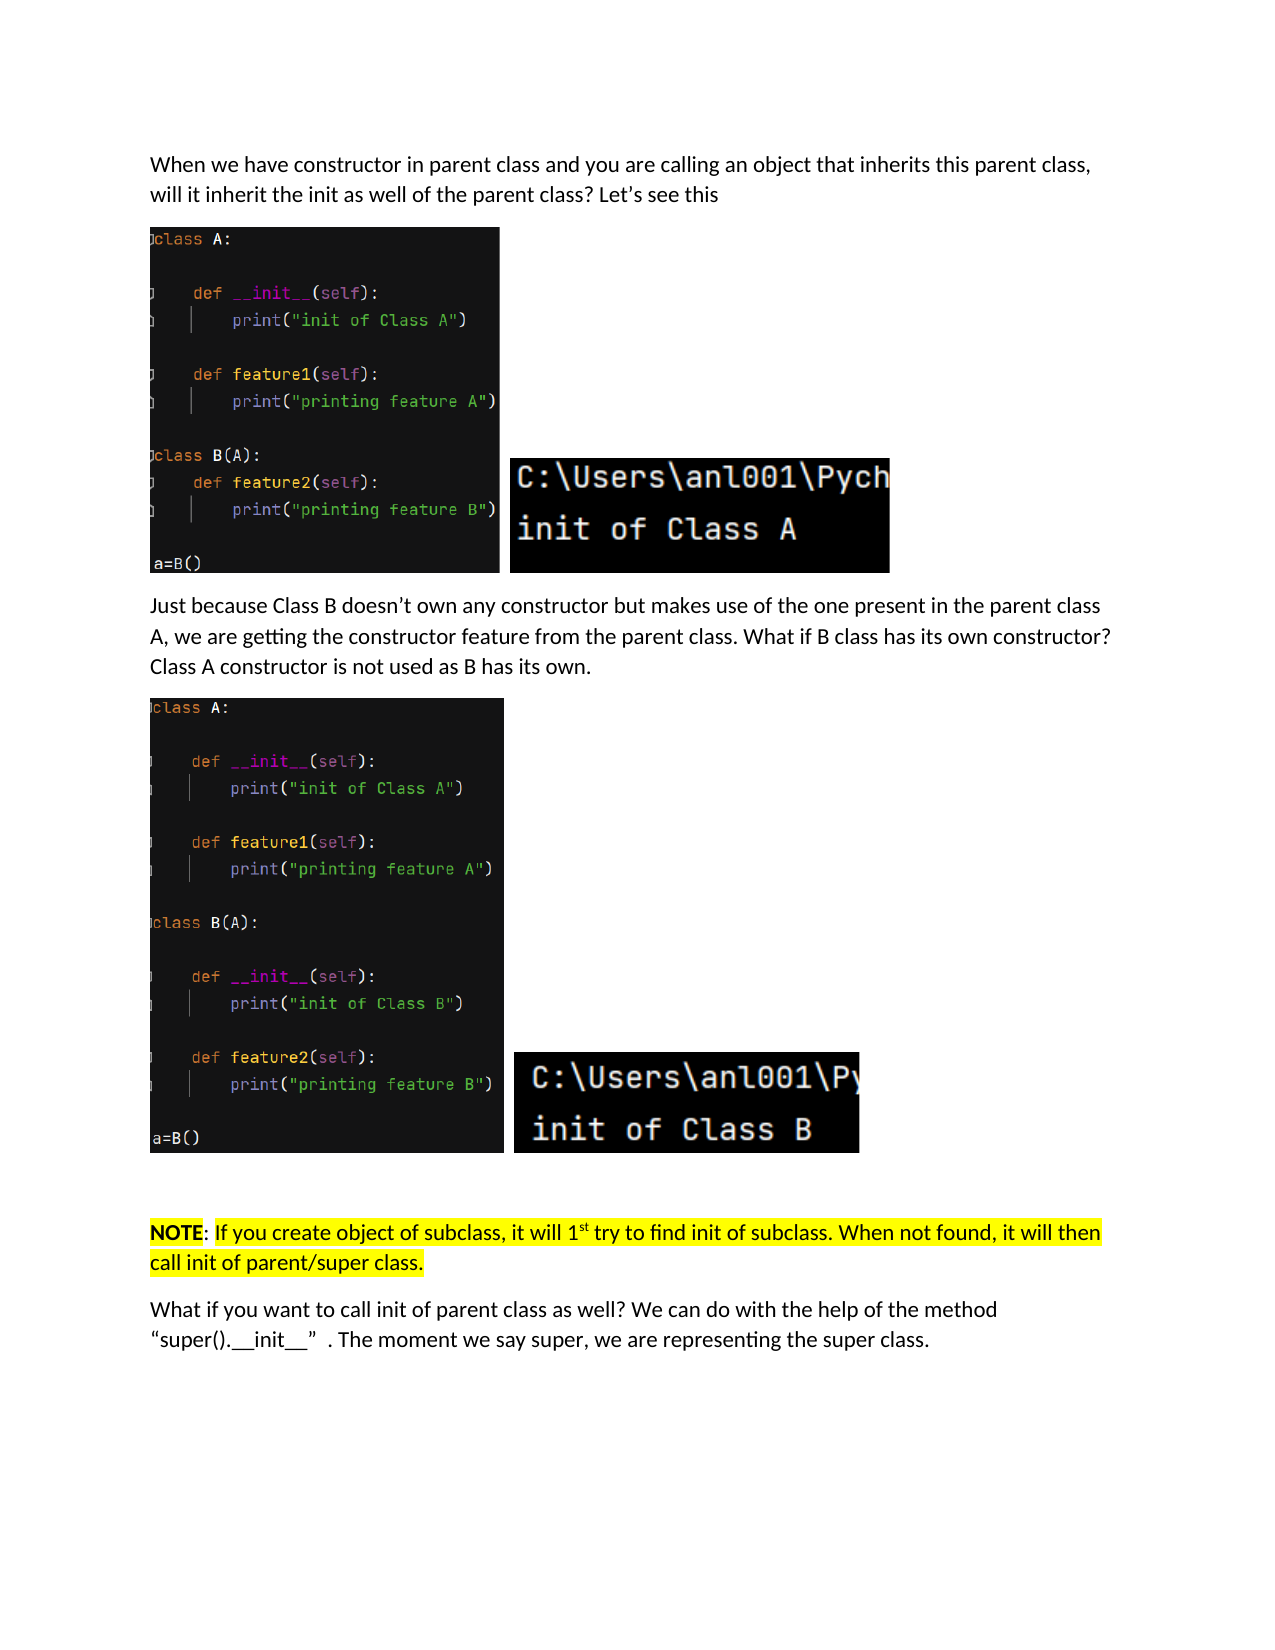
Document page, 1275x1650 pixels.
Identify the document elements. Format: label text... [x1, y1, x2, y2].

text NOTE: If you create object of subclass, it will 1st try to find init of subclass. When not found, it will then call init of parent/super class. [150, 1218, 1125, 1277]
text What if you want to call init of parent class as well? We can do with the help of the method “super().__init__” . The moment we say super, we are representing the super class. [150, 1295, 1125, 1354]
picture [510, 458, 890, 573]
picture [514, 1052, 860, 1153]
text Just because Class B doesn’t own any constructor but makes use of the one present in the parent class A, we are getting the constructor feature from the parent class. What if B class has its own constructor? Class A constructor is not used as B has its own. [150, 592, 1125, 680]
text When we have constructor in parent class and you are calling an object that inherits this parent class, will it inherit the init as well of the parent class? Let’s see this [150, 150, 1125, 208]
picture [150, 227, 500, 573]
picture [150, 698, 504, 1153]
